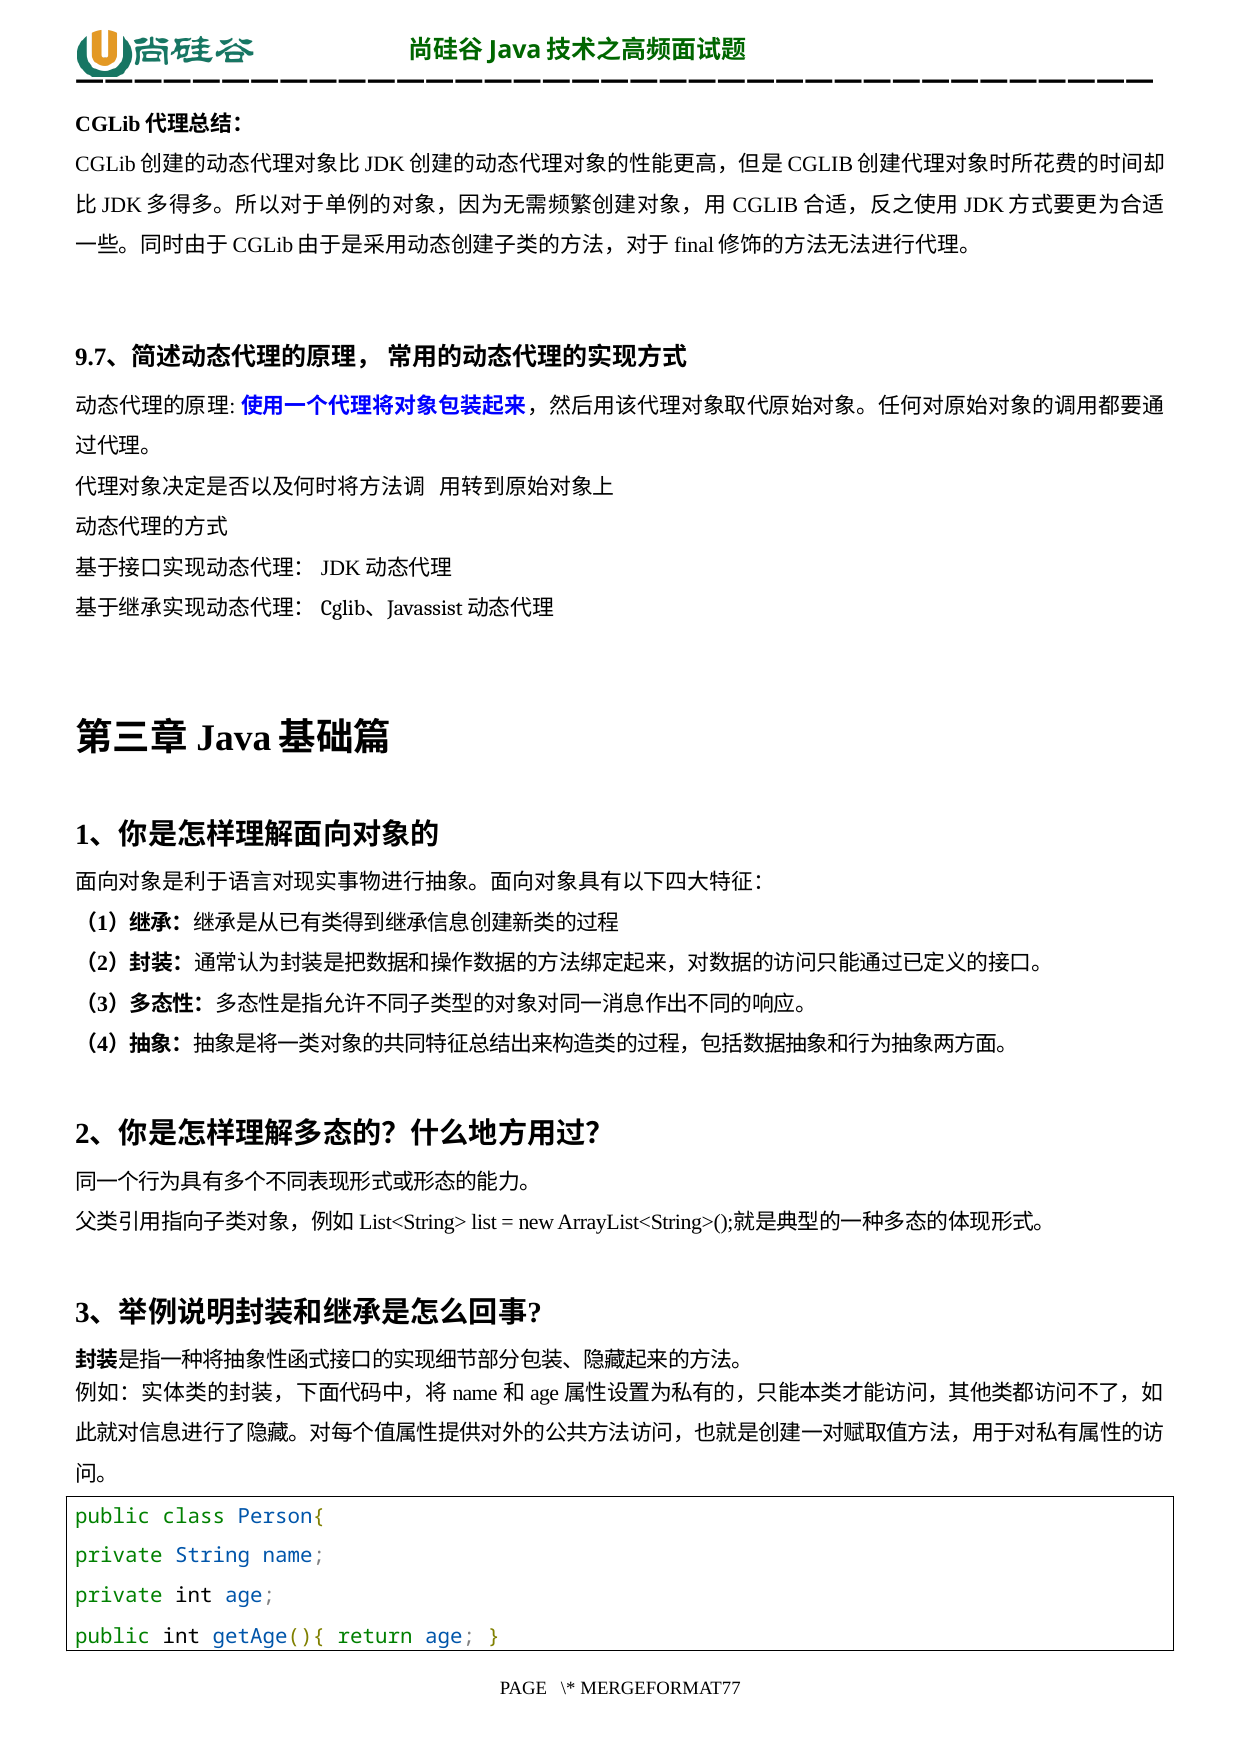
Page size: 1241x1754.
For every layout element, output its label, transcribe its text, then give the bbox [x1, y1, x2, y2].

text private String name; [67, 1536, 1173, 1571]
subtitle 1、你是怎样理解面向对象的 [75, 799, 1165, 864]
text CGLib代理总结： [75, 105, 1165, 138]
text 动态代理的原理: 使用一个代理将对象包装起来，然后用该代理对象取代原始对象。任何对原始对象的调用都要通过代理。 [75, 387, 1165, 461]
text （1）继承：继承是从已有类得到继承信息创建新类的过程 [75, 904, 1165, 937]
subtitle 3、举例说明封装和继承是怎么回事? [75, 1277, 1165, 1342]
text 基于继承实现动态代理： Cglib、Javassist动态代理 [75, 590, 1165, 622]
subtitle 9.7、简述动态代理的原理， 常用的动态代理的实现方式 [75, 322, 1165, 387]
text 基于接口实现动态代理： JDK动态代理 [75, 549, 1165, 582]
text 封装是指一种将抽象性函式接口的实现细节部分包装、隐藏起来的方法。 [75, 1342, 1165, 1374]
picture [75, 29, 253, 77]
text （4）抽象：抽象是将一类对象的共同特征总结出来构造类的过程，包括数据抽象和行为抽象两方面。 [75, 1026, 1165, 1058]
subtitle 第三章 Java基础篇 [75, 701, 1165, 766]
text 同一个行为具有多个不同表现形式或形态的能力。 [75, 1163, 1165, 1196]
text 代理对象决定是否以及何时将方法调 用转到原始对象上 [75, 468, 1165, 501]
text public class Person{ [67, 1497, 1173, 1532]
text 动态代理的方式 [75, 509, 1165, 541]
text 例如：实体类的封装，下面代码中，将 name 和 age 属性设置为私有的，只能本类才能访问，其他类都访问不了，如此就对信息进行了隐藏。对每个值属性提供对外的公共方法访问，也就是创建一对赋取值方法，用于对私有属性的访问。 [75, 1374, 1165, 1488]
text 面向对象是利于语言对现实事物进行抽象。面向对象具有以下四大特征： [75, 864, 1165, 896]
text CGLib创建的动态代理对象比JDK创建的动态代理对象的性能更高，但是CGLIB创建代理对象时所花费的时间却比JDK多得多。所以对于单例的对象，因为无需频繁创建对象，用CGLIB合适，反之使用JDK方式要更为合适一些。同时由于CGLib由于是采用动态创建子类的方法，对于final修饰的方法无法进行代理。 [75, 146, 1165, 259]
text private int age; ​ [67, 1575, 1173, 1611]
text 父类引用指向子类对象，例如 List<String> list = new ArrayList<String>();就是典型的一种多态的体现形式。 [75, 1204, 1165, 1236]
subtitle 2、你是怎样理解多态的？什么地方用过？ [75, 1098, 1165, 1163]
text （3）多态性：多态性是指允许不同子类型的对象对同一消息作出不同的响应。 [75, 985, 1165, 1018]
text （2）封装：通常认为封装是把数据和操作数据的方法绑定起来，对数据的访问只能通过已定义的接口。 [75, 945, 1165, 977]
text public int getAge(){ return age; } ​ [67, 1616, 1173, 1650]
